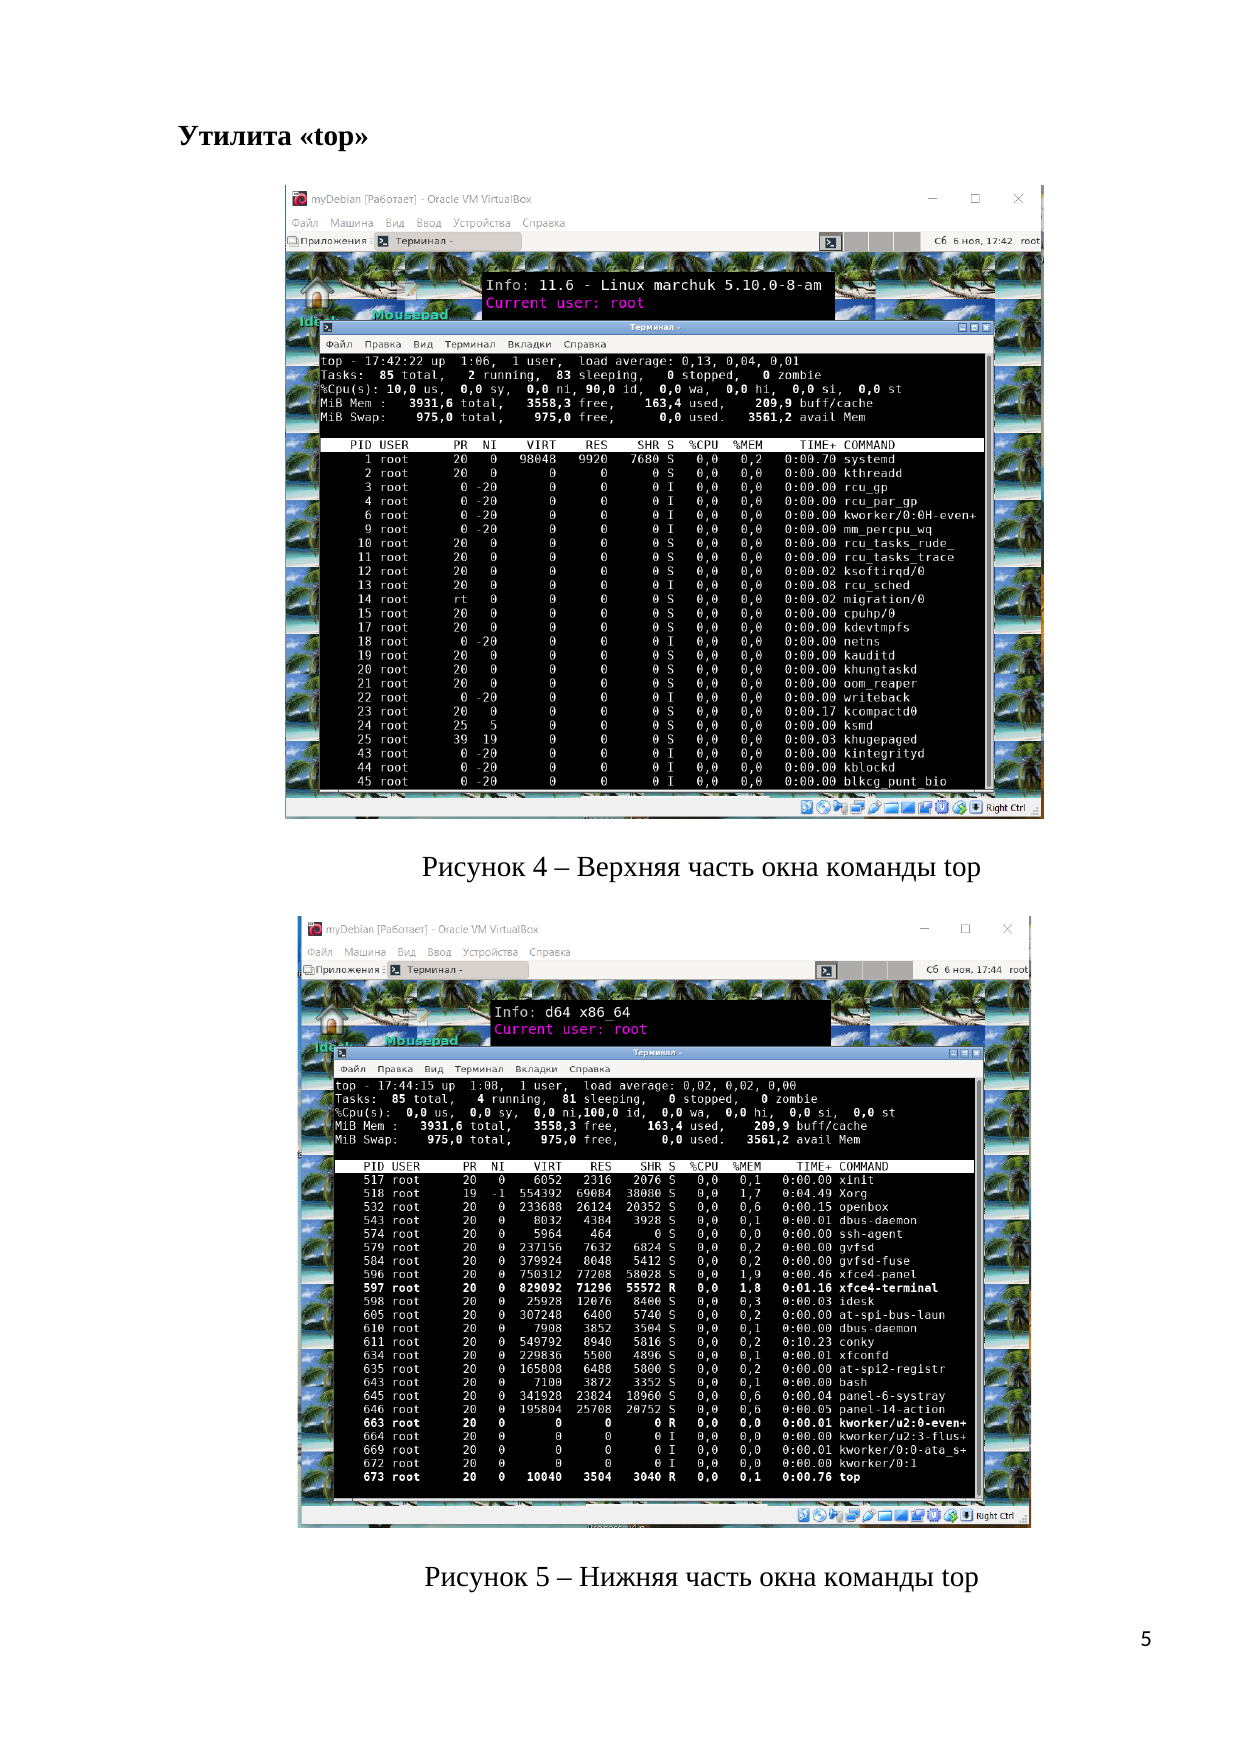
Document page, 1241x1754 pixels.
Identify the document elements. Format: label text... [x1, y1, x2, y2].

text Утилита «top» [177, 118, 1152, 152]
text Рисунок 5 – Нижняя часть окна команды top [177, 1559, 1152, 1592]
picture [285, 185, 1044, 819]
text Рисунок 4 – Верхняя часть окна команды top [177, 849, 1152, 883]
picture [297, 916, 1032, 1528]
